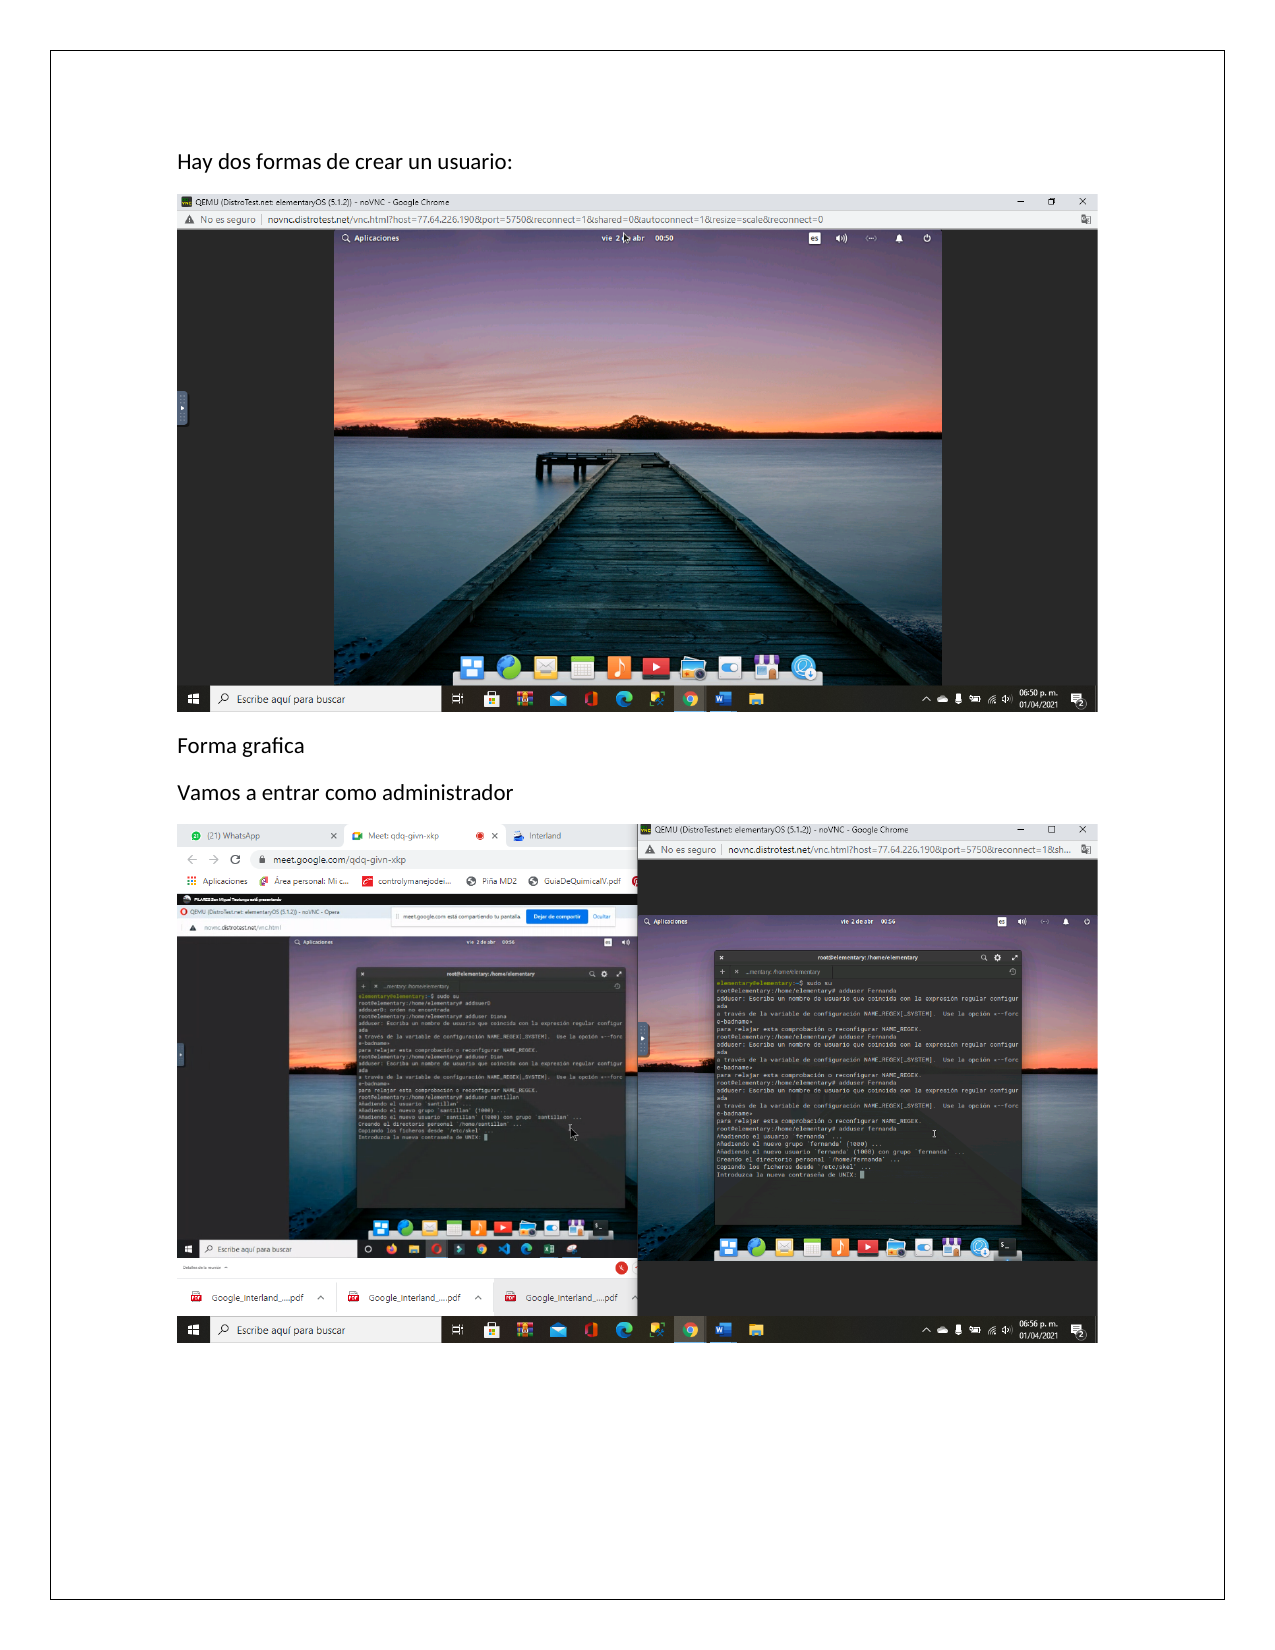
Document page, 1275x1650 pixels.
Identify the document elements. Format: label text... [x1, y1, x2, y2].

text Forma grafica [177, 731, 1098, 759]
text Hay dos formas de crear un usuario: [177, 147, 1098, 176]
picture [177, 194, 1098, 712]
text Vamos a entrar como administrador [177, 778, 1098, 806]
picture [177, 824, 1098, 1343]
